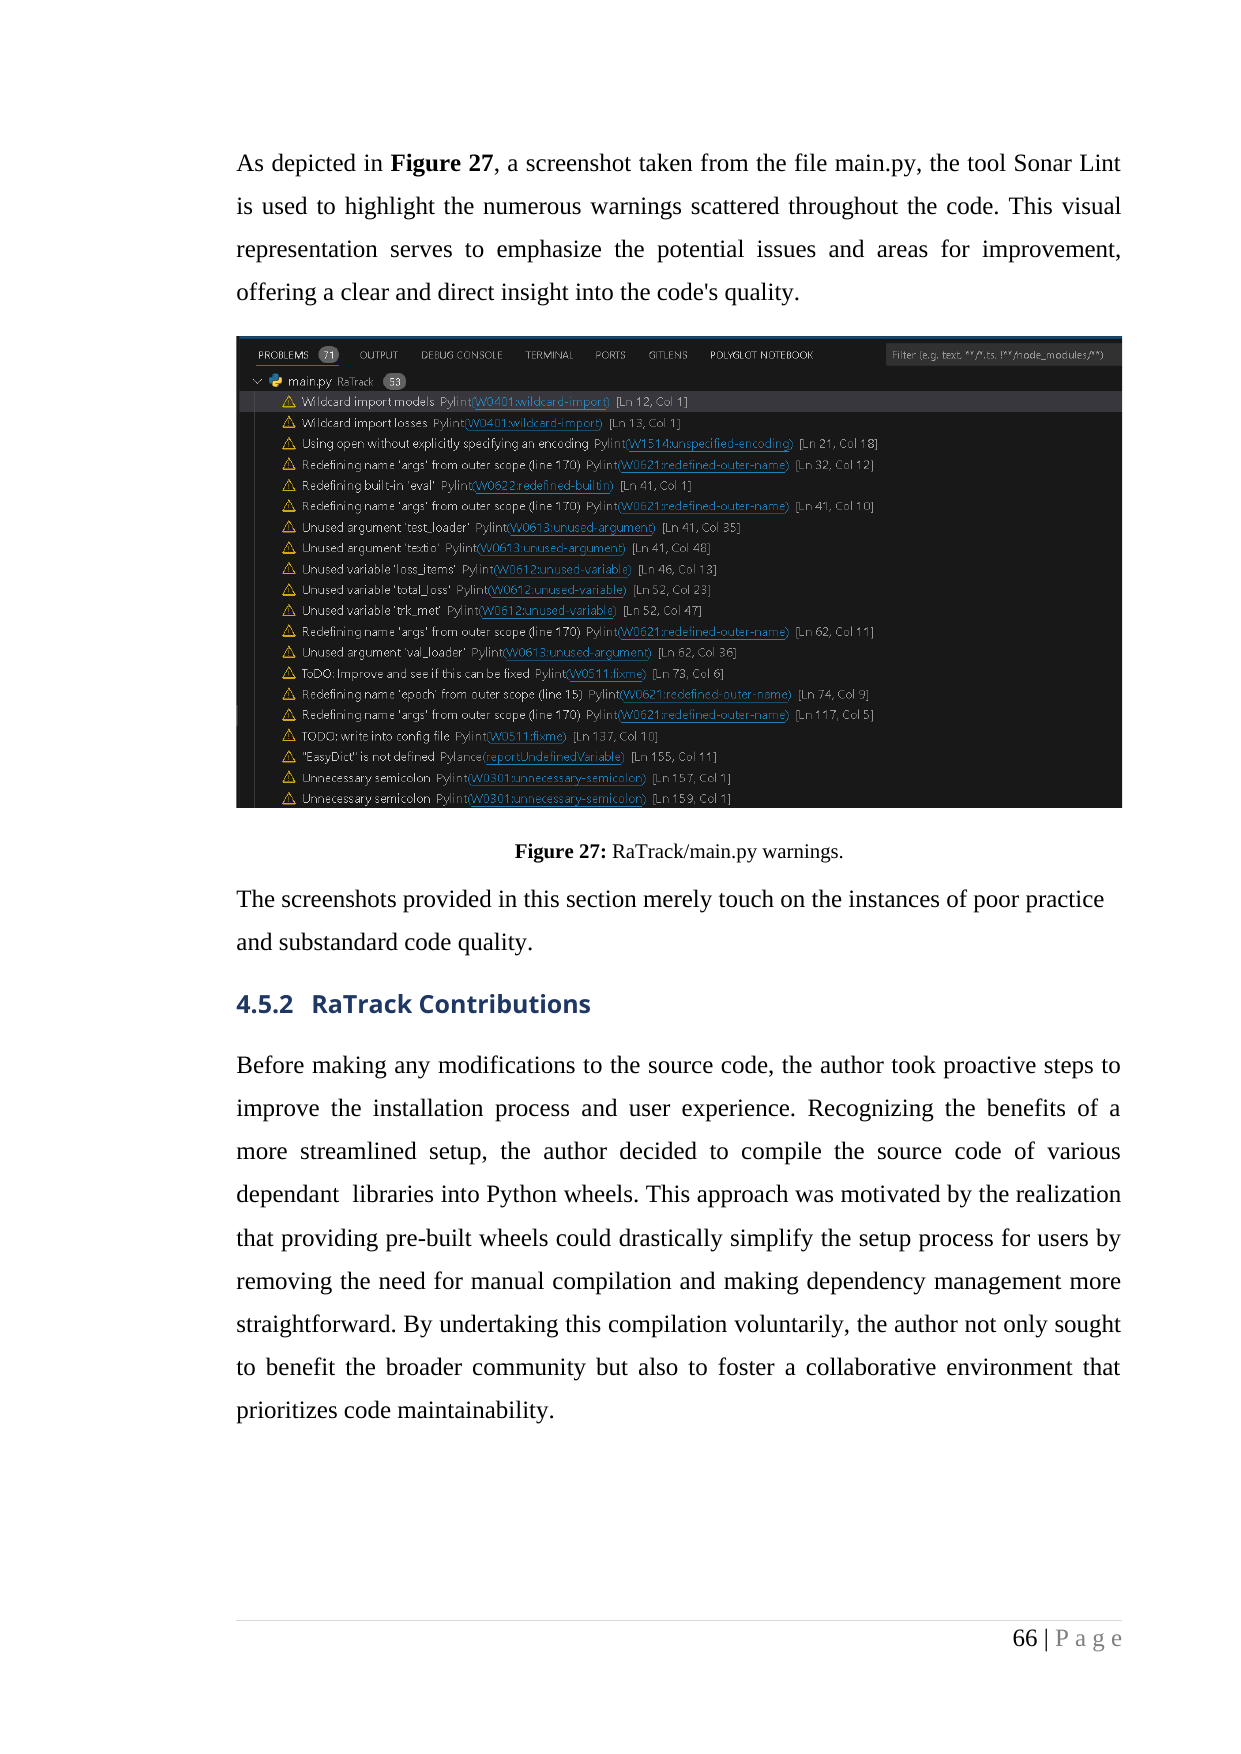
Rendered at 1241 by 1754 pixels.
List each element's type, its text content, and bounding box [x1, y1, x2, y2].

subtitle RaTrack Contributions [236, 987, 1122, 1021]
text The screenshots provided in this section merely touch on the instances of poor practice and substandard code quality. [236, 884, 1122, 956]
text Before making any modifications to the source code, the author took proactive steps to improve the installation process and user experience. Recognizing the benefits of a more streamlined setup, the author decided to compile the source code of various dependant libraries into Python wheels. This approach was motivated by the realization that providing pre-built wheels could drastically simplify the setup process for users by removing the need for manual compilation and making dependency management more straightforward. By undertaking this compilation voluntarily, the author not only sought to benefit the broader community but also to foster a collaborative environment that prioritizes code maintainability. [236, 1050, 1122, 1424]
picture [236, 336, 1123, 808]
text As depicted in Figure 27, a screenshot taken from the file main.py, the tool Sonar Lint is used to highlight the numerous warnings scattered throughout the code. This visual representation serves to emphasize the potential issues and areas for improvement, offering a clear and direct insight into the code's quality. [236, 148, 1122, 306]
text Figure 27: RaTrack/main.py warnings. [236, 839, 1122, 863]
